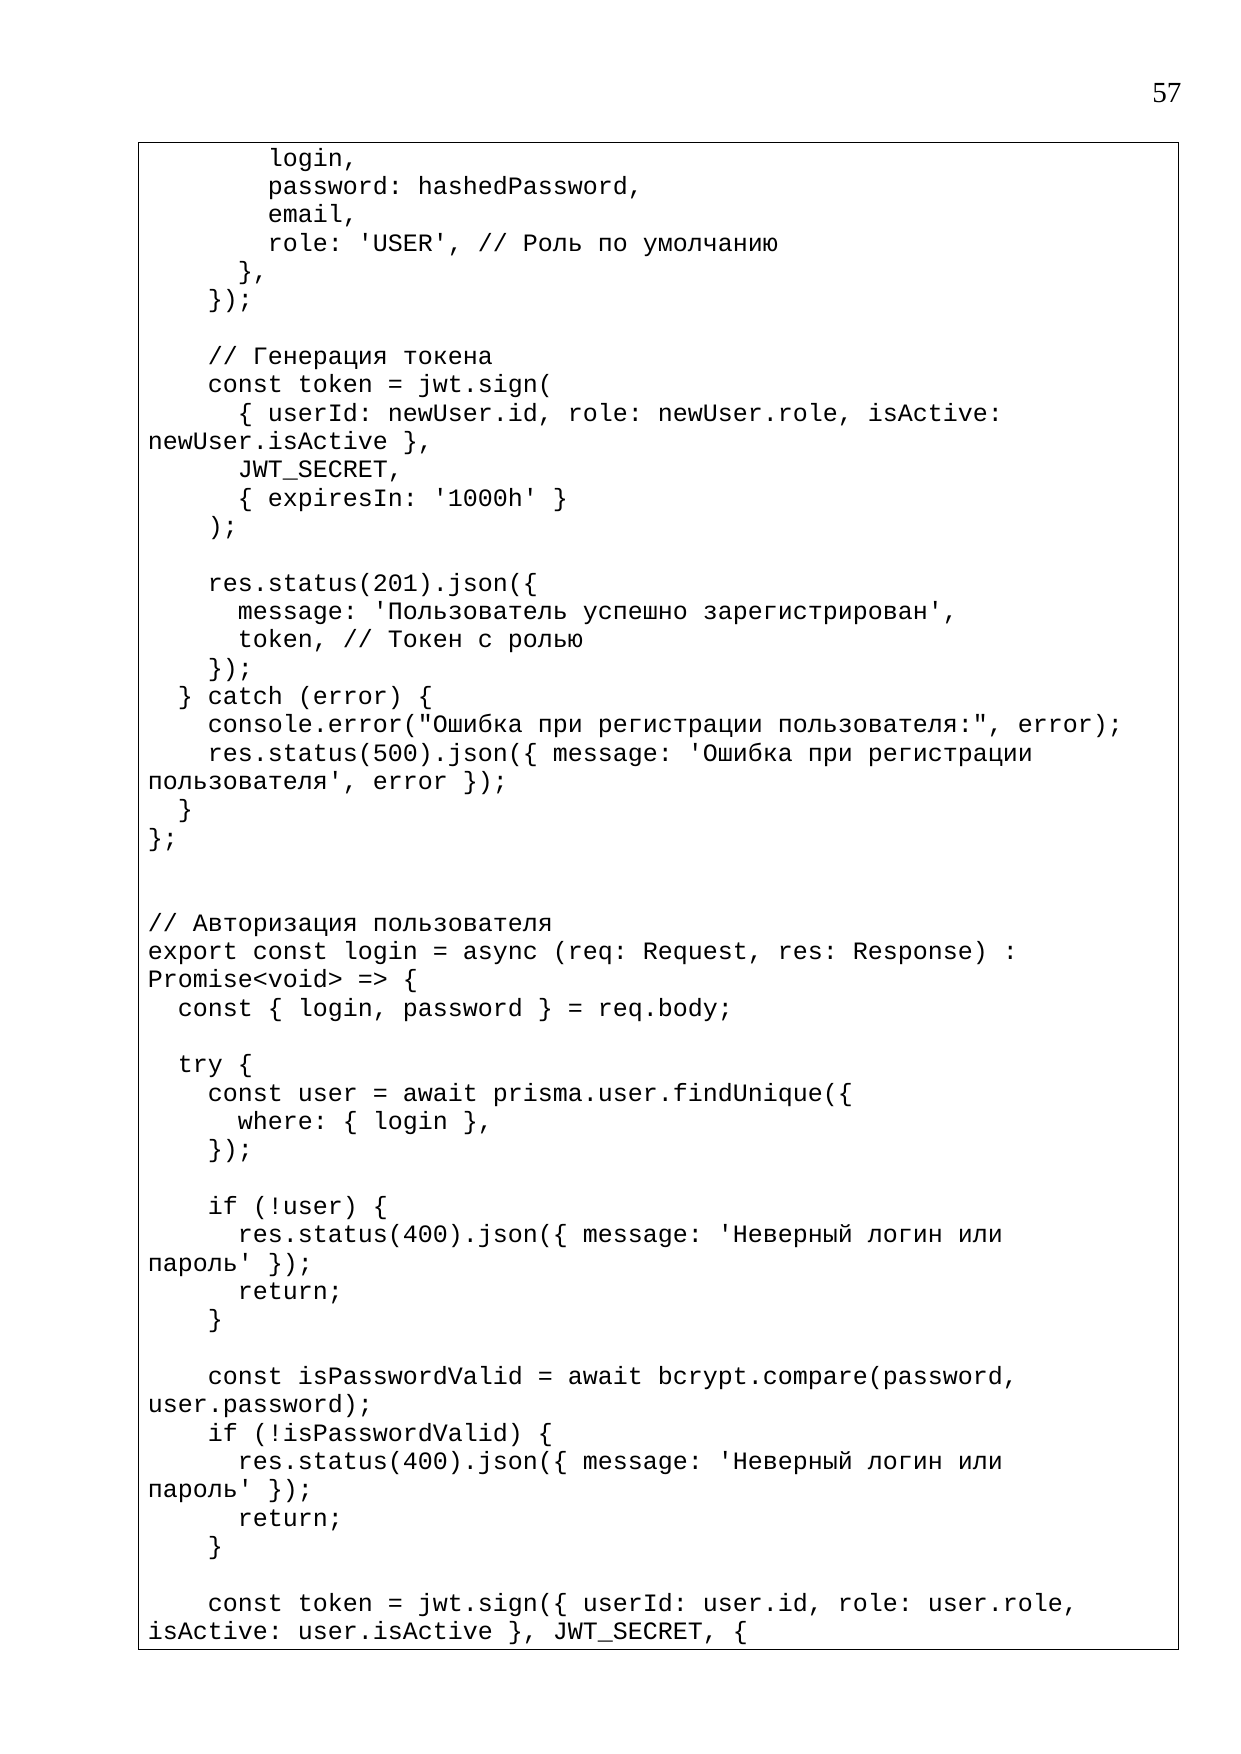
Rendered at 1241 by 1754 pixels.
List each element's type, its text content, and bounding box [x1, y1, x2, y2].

text JWT_SECRET, [139, 454, 1178, 482]
text message: 'Пользователь успешно зарегистрирован', [139, 595, 1178, 624]
text const token = jwt.sign( [139, 369, 1178, 397]
text ); [139, 510, 1178, 542]
text }; [139, 822, 1178, 853]
text token, // Токен с ролью [139, 624, 1178, 652]
text return; [139, 1275, 1178, 1304]
text res.status(400).json({ message: 'Неверный логин или пароль' }); [139, 1445, 1178, 1502]
text }); [139, 1134, 1178, 1165]
text res.status(500).json({ message: 'Ошибка при регистрации пользователя', error }); [139, 737, 1178, 794]
text role: 'USER', // Роль по умолчанию [139, 227, 1178, 255]
text return; [139, 1502, 1178, 1530]
text }, [139, 255, 1178, 284]
text // Авторизация пользователя [139, 907, 1178, 935]
text password: hashedPassword, [139, 170, 1178, 199]
text }); [139, 652, 1178, 680]
text // Генерация токена [139, 340, 1178, 369]
text } [139, 794, 1178, 822]
text const isPasswordValid = await bcrypt.compare(password, user.password); [139, 1360, 1178, 1417]
text } [139, 1304, 1178, 1335]
text res.status(400).json({ message: 'Неверный логин или пароль' }); [139, 1219, 1178, 1275]
text export const login = async (req: Request, res: Response) : Promise<void> => { [139, 935, 1178, 992]
text }); [139, 284, 1178, 315]
text const { login, password } = req.body; [139, 992, 1178, 1023]
text res.status(201).json({ [139, 567, 1178, 595]
text login, [139, 143, 1178, 170]
text if (!isPasswordValid) { [139, 1417, 1178, 1445]
text where: { login }, [139, 1105, 1178, 1134]
text try { [139, 1049, 1178, 1077]
text console.error("Ошибка при регистрации пользователя:", error); [139, 709, 1178, 737]
text } [139, 1530, 1178, 1562]
text const token = jwt.sign({ userId: user.id, role: user.role, isActive: user.isActive }, JWT_SECRET, { [139, 1587, 1178, 1649]
text { userId: newUser.id, role: newUser.role, isActive: newUser.isActive }, [139, 397, 1178, 454]
text email, [139, 199, 1178, 227]
text } catch (error) { [139, 680, 1178, 709]
text { expiresIn: '1000h' } [139, 482, 1178, 510]
text if (!user) { [139, 1190, 1178, 1219]
text const user = await prisma.user.findUnique({ [139, 1077, 1178, 1105]
